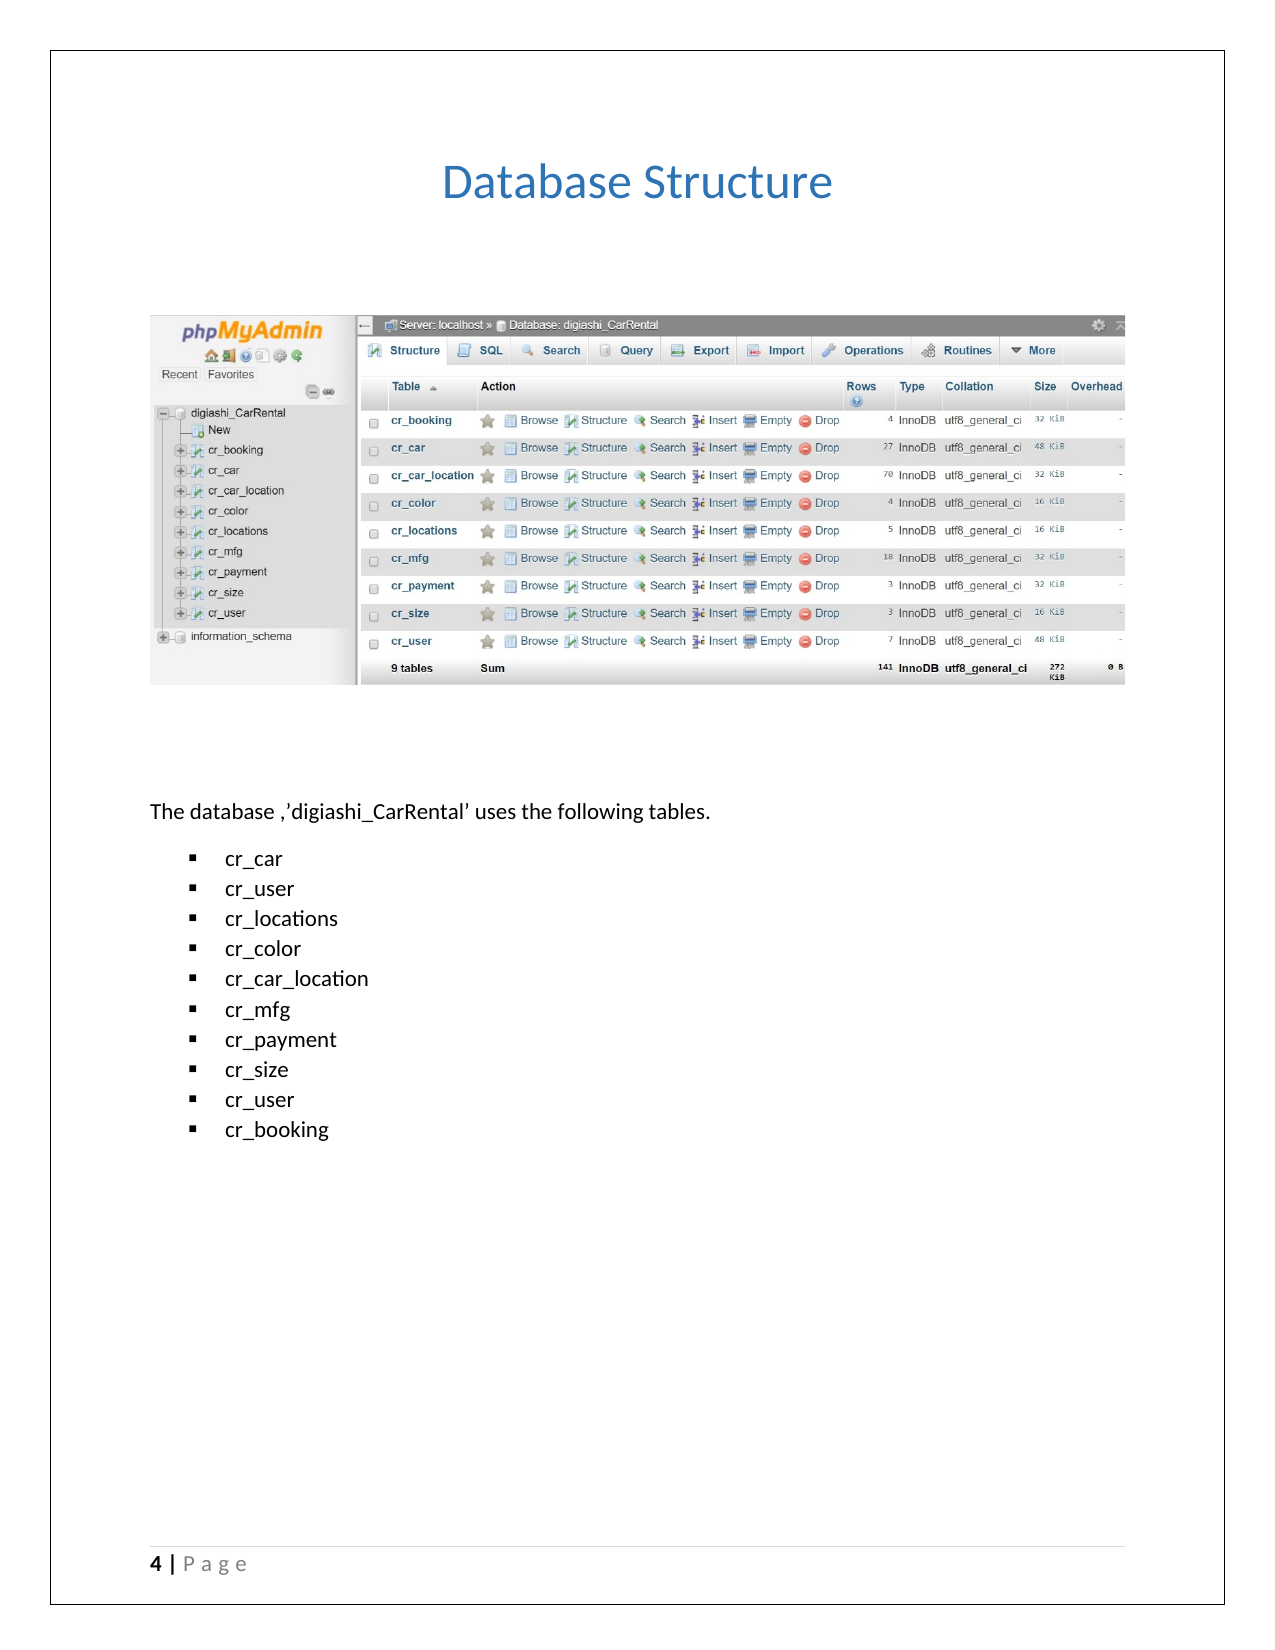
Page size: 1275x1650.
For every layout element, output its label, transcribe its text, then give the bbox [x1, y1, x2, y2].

list cr_locations [187, 904, 1125, 932]
text The database ,’digiashi_CarRental’ uses the following tables. [150, 797, 1125, 825]
list cr_booking [187, 1116, 1125, 1143]
picture [150, 315, 1125, 685]
list cr_car_location [187, 964, 1125, 992]
list cr_user [187, 874, 1125, 902]
text Database Structure [150, 150, 1125, 211]
list cr_size [187, 1055, 1125, 1083]
list cr_user [187, 1085, 1125, 1113]
list cr_car [187, 844, 1125, 872]
list cr_color [187, 934, 1125, 962]
list cr_mfg [187, 995, 1125, 1023]
list cr_payment [187, 1025, 1125, 1053]
